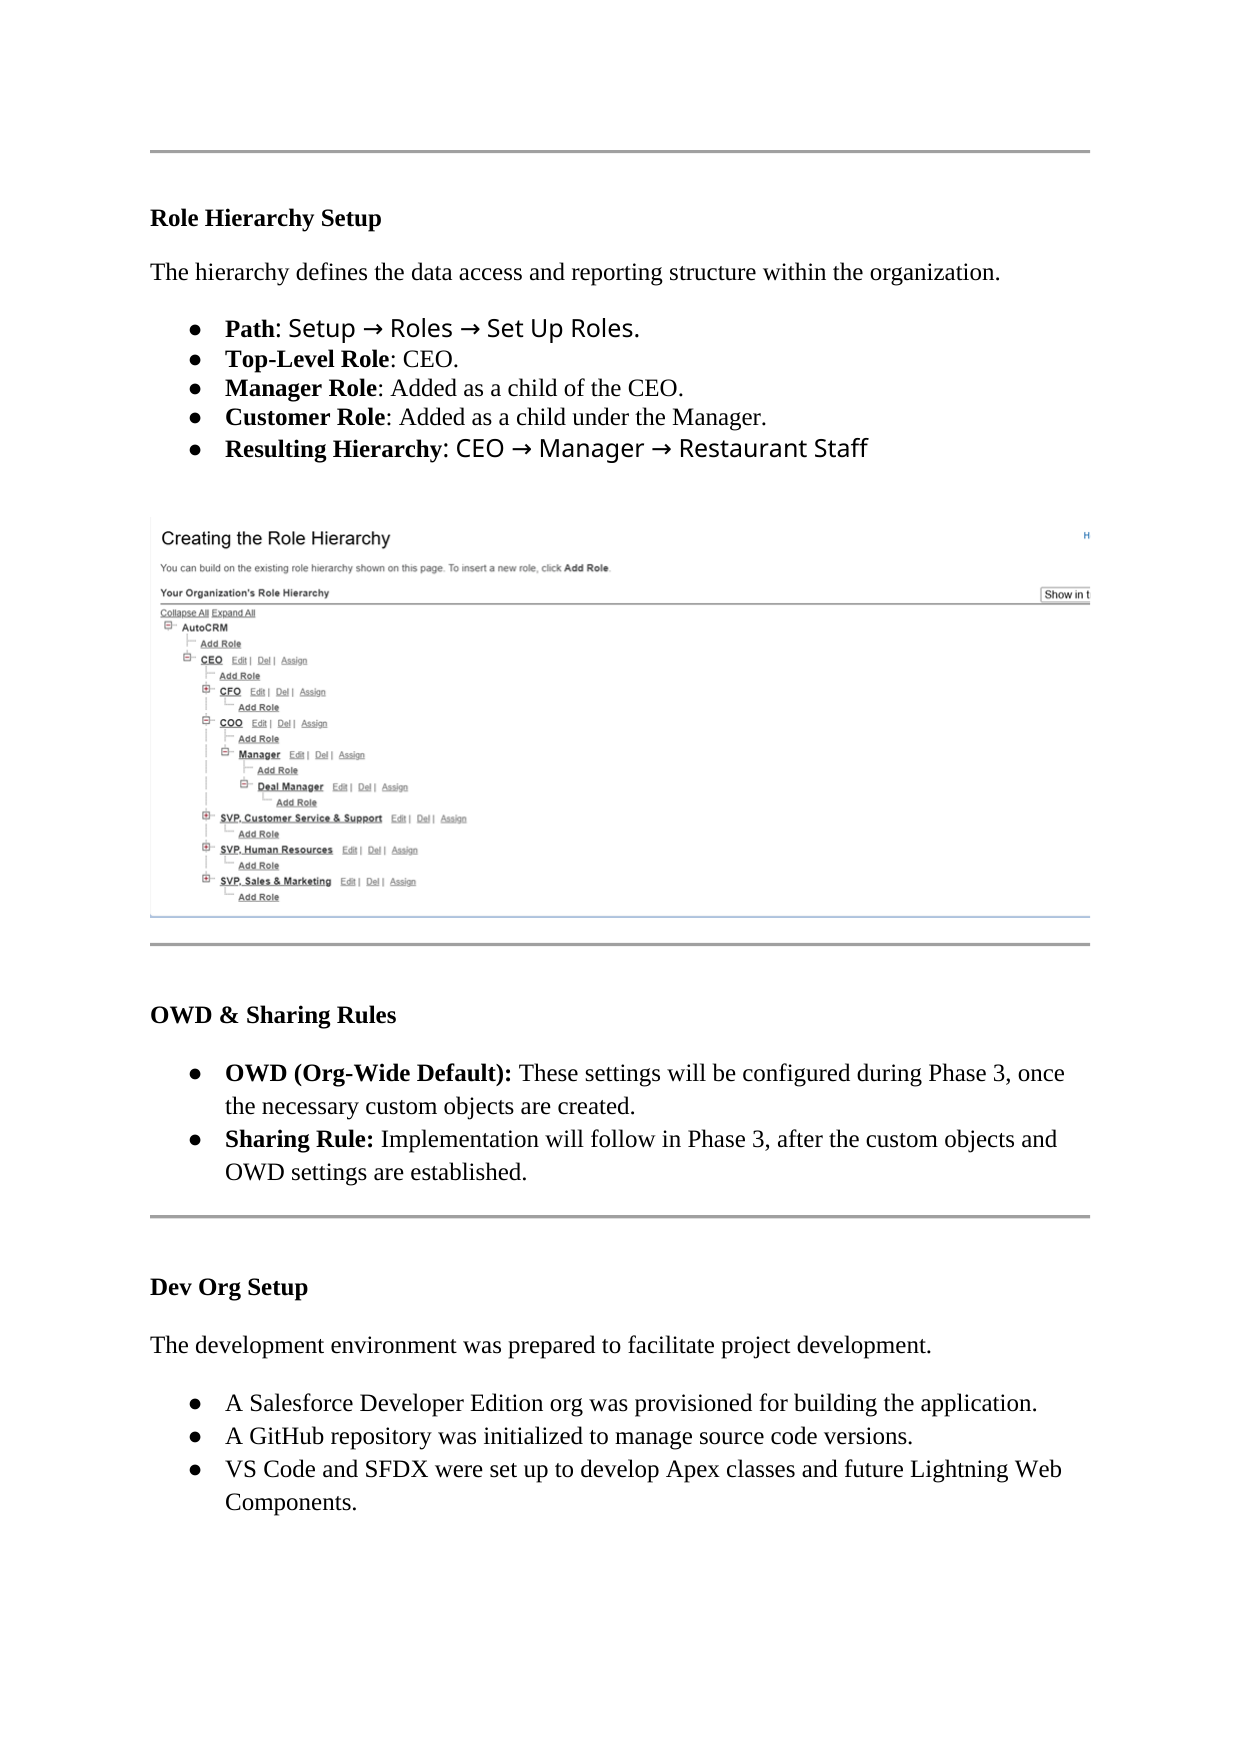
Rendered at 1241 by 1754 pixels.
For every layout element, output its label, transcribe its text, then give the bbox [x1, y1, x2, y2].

text The hierarchy defines the data access and reporting structure within the organization. [150, 257, 1090, 286]
text Dev Org Setup [150, 1272, 1090, 1301]
text The development environment was prepared to facilitate project development. [150, 1330, 1090, 1359]
list Customer Role: Added as a child under the Manager. [187, 402, 1090, 431]
list Path [187, 311, 1090, 344]
list Sharing Rule: Implementation will follow in Phase 3, after the custom objects and OWD settings are established. [187, 1124, 1090, 1186]
list A GitHub repository was initialized to manage source code versions. [187, 1421, 1090, 1450]
list Top-Level Role: CEO. [187, 344, 1090, 373]
text OWD & Sharing Rules [150, 1000, 1090, 1029]
text Role Hierarchy Setup [150, 203, 1090, 232]
picture [150, 517, 1091, 918]
list A Salesforce Developer Edition org was provisioned for building the application. [187, 1388, 1090, 1417]
list Manager Role: Added as a child of the CEO. [187, 373, 1090, 402]
list Resulting Hierarchy [187, 431, 1090, 465]
list OWD (Org-Wide Default): These settings will be configured during Phase 3, once the necessary custom objects are created. [187, 1058, 1090, 1120]
list VS Code and SFDX were set up to develop Apex classes and future Lightning Web Components. [187, 1454, 1090, 1516]
